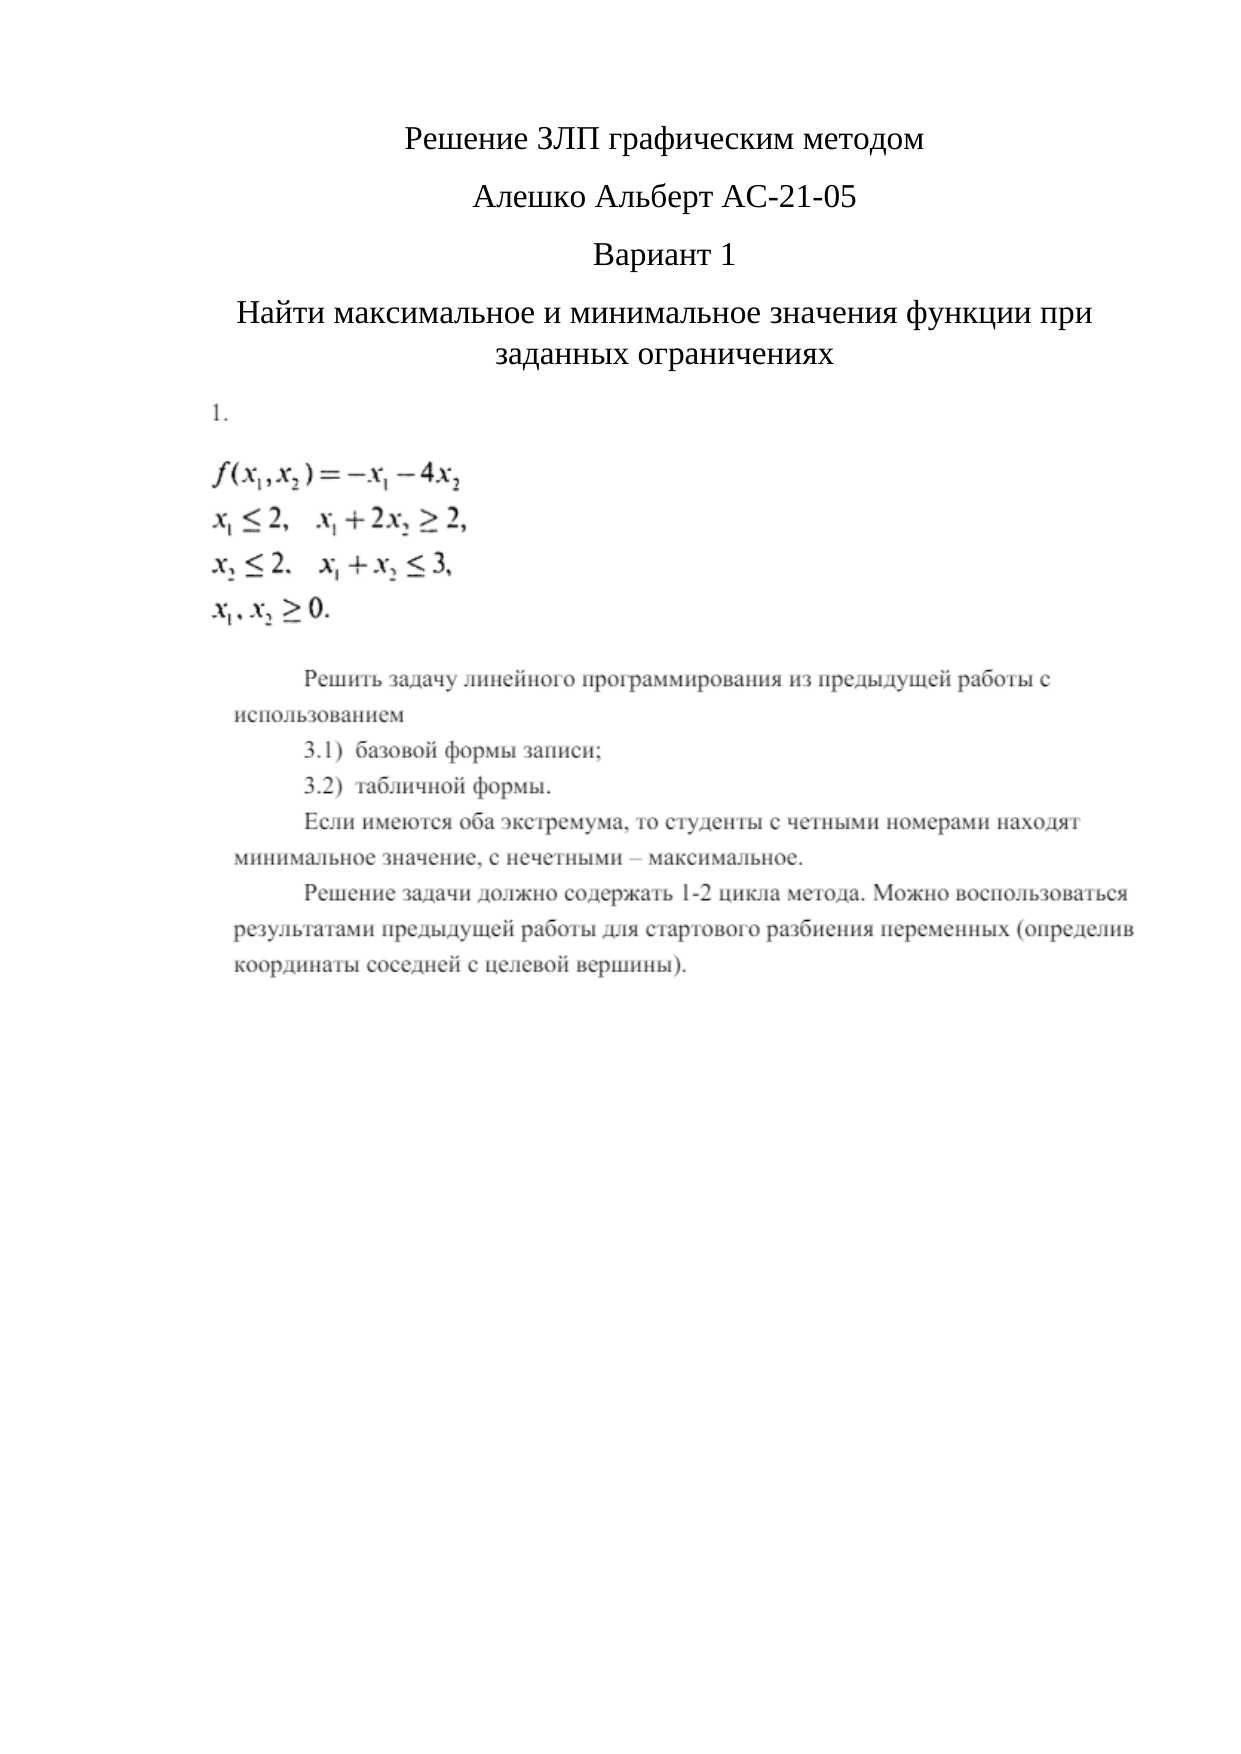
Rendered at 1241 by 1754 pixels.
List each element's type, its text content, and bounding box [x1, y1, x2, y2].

text Найти максимальное и минимальное значения функции при заданных ограничениях [177, 292, 1152, 372]
text Решение ЗЛП графическим методом [177, 118, 1152, 156]
text Вариант 1 [177, 234, 1152, 272]
picture [177, 391, 492, 633]
picture [177, 651, 1152, 981]
text Алешко Альберт АС-21-05 [177, 176, 1152, 214]
